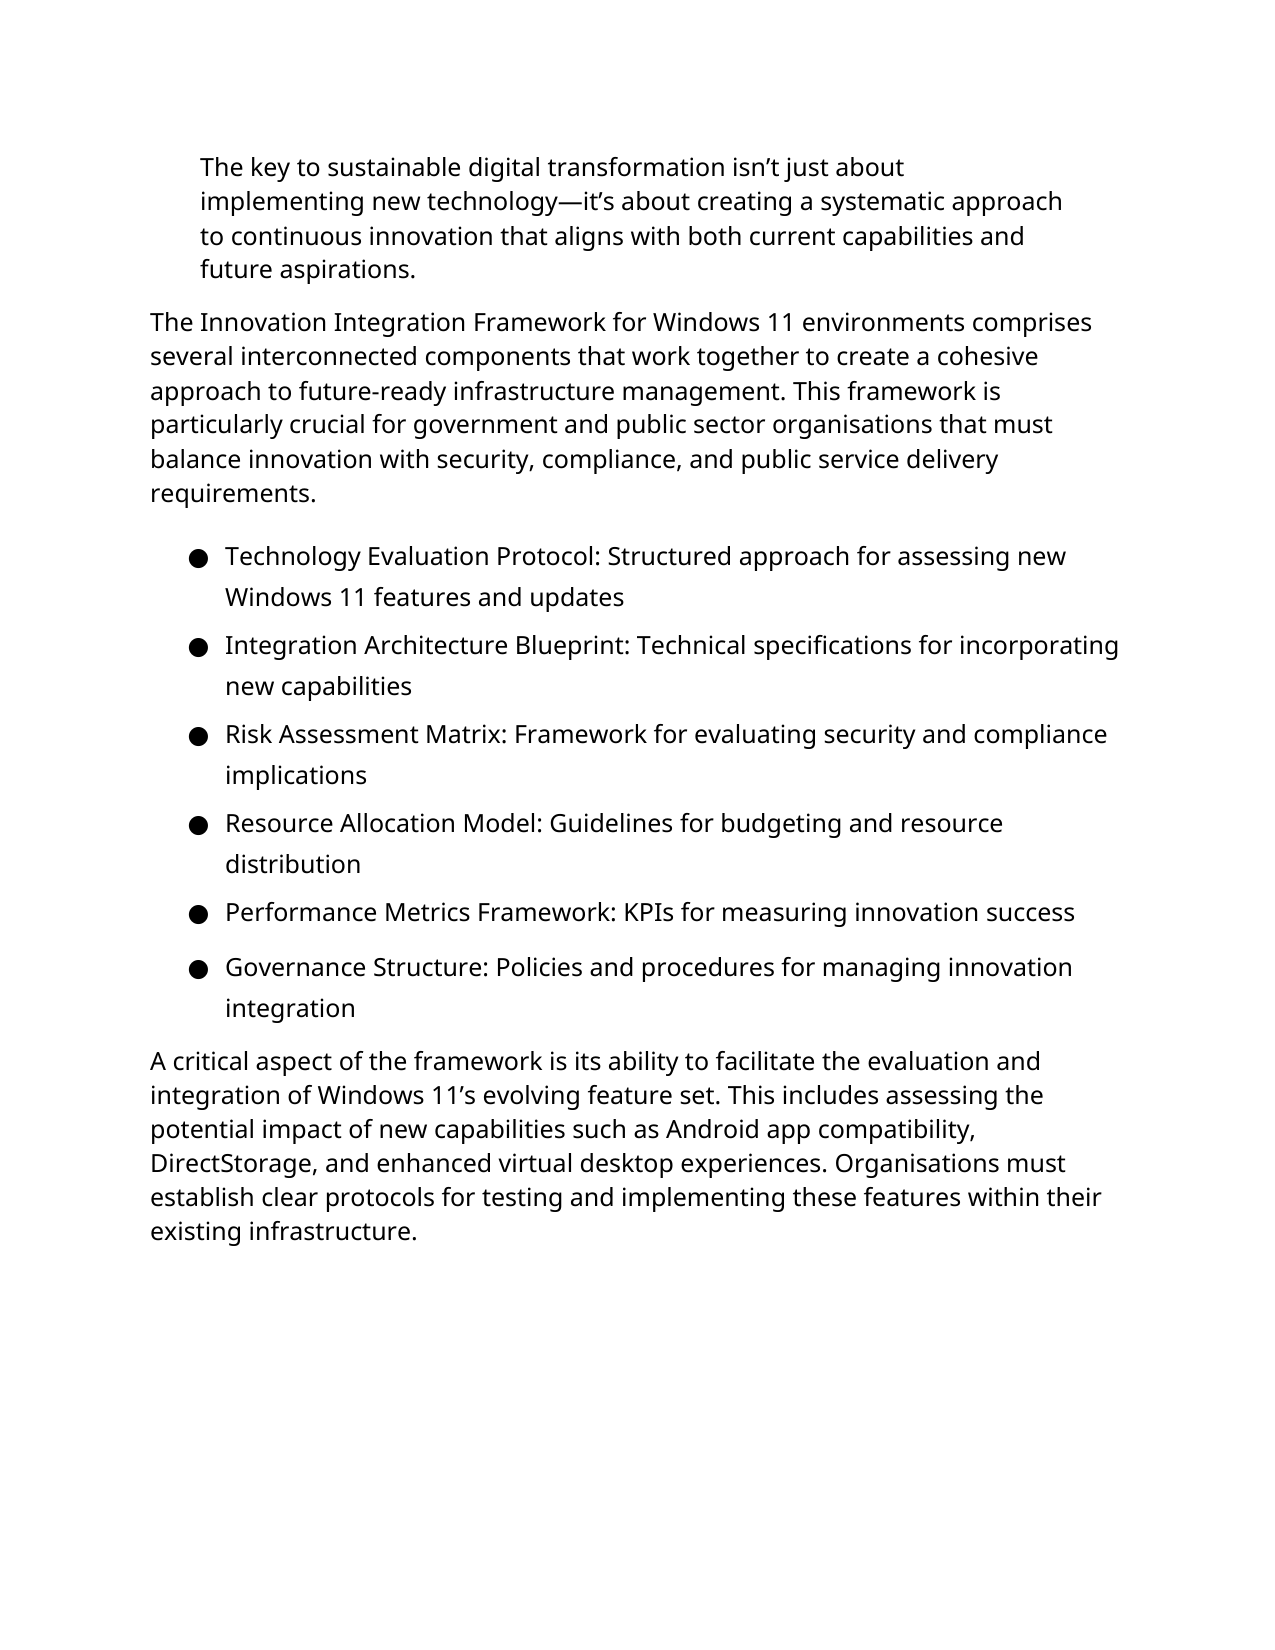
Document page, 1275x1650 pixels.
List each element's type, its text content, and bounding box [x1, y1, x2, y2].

list Risk Assessment Matrix: Framework for evaluating security and compliance implications [187, 706, 1125, 792]
list Performance Metrics Framework: KPIs for measuring innovation success [187, 884, 1125, 936]
list Governance Structure: Policies and procedures for managing innovation integration [187, 939, 1125, 1025]
list Integration Architecture Blueprint: Technical specifications for incorporating new capabilities [187, 617, 1125, 702]
text The Innovation Integration Framework for Windows 11 environments comprises several interconnected components that work together to create a cohesive approach to future-ready infrastructure management. This framework is particularly crucial for government and public sector organisations that must balance innovation with security, compliance, and public service delivery requirements. [150, 305, 1125, 509]
list Resource Allocation Model: Guidelines for budgeting and resource distribution [187, 795, 1125, 881]
list Technology Evaluation Protocol: Structured approach for assessing new Windows 11 features and updates [187, 528, 1125, 613]
text A critical aspect of the framework is its ability to facilitate the evaluation and integration of Windows 11’s evolving feature set. This includes assessing the potential impact of new capabilities such as Android app compatibility, DirectStorage, and enhanced virtual desktop experiences. Organisations must establish clear protocols for testing and implementing these features within their existing infrastructure. [150, 1043, 1125, 1248]
text The key to sustainable digital transformation isn’t just about implementing new technology—it’s about creating a systematic approach to continuous innovation that aligns with both current capabilities and future aspirations. [200, 150, 1075, 286]
